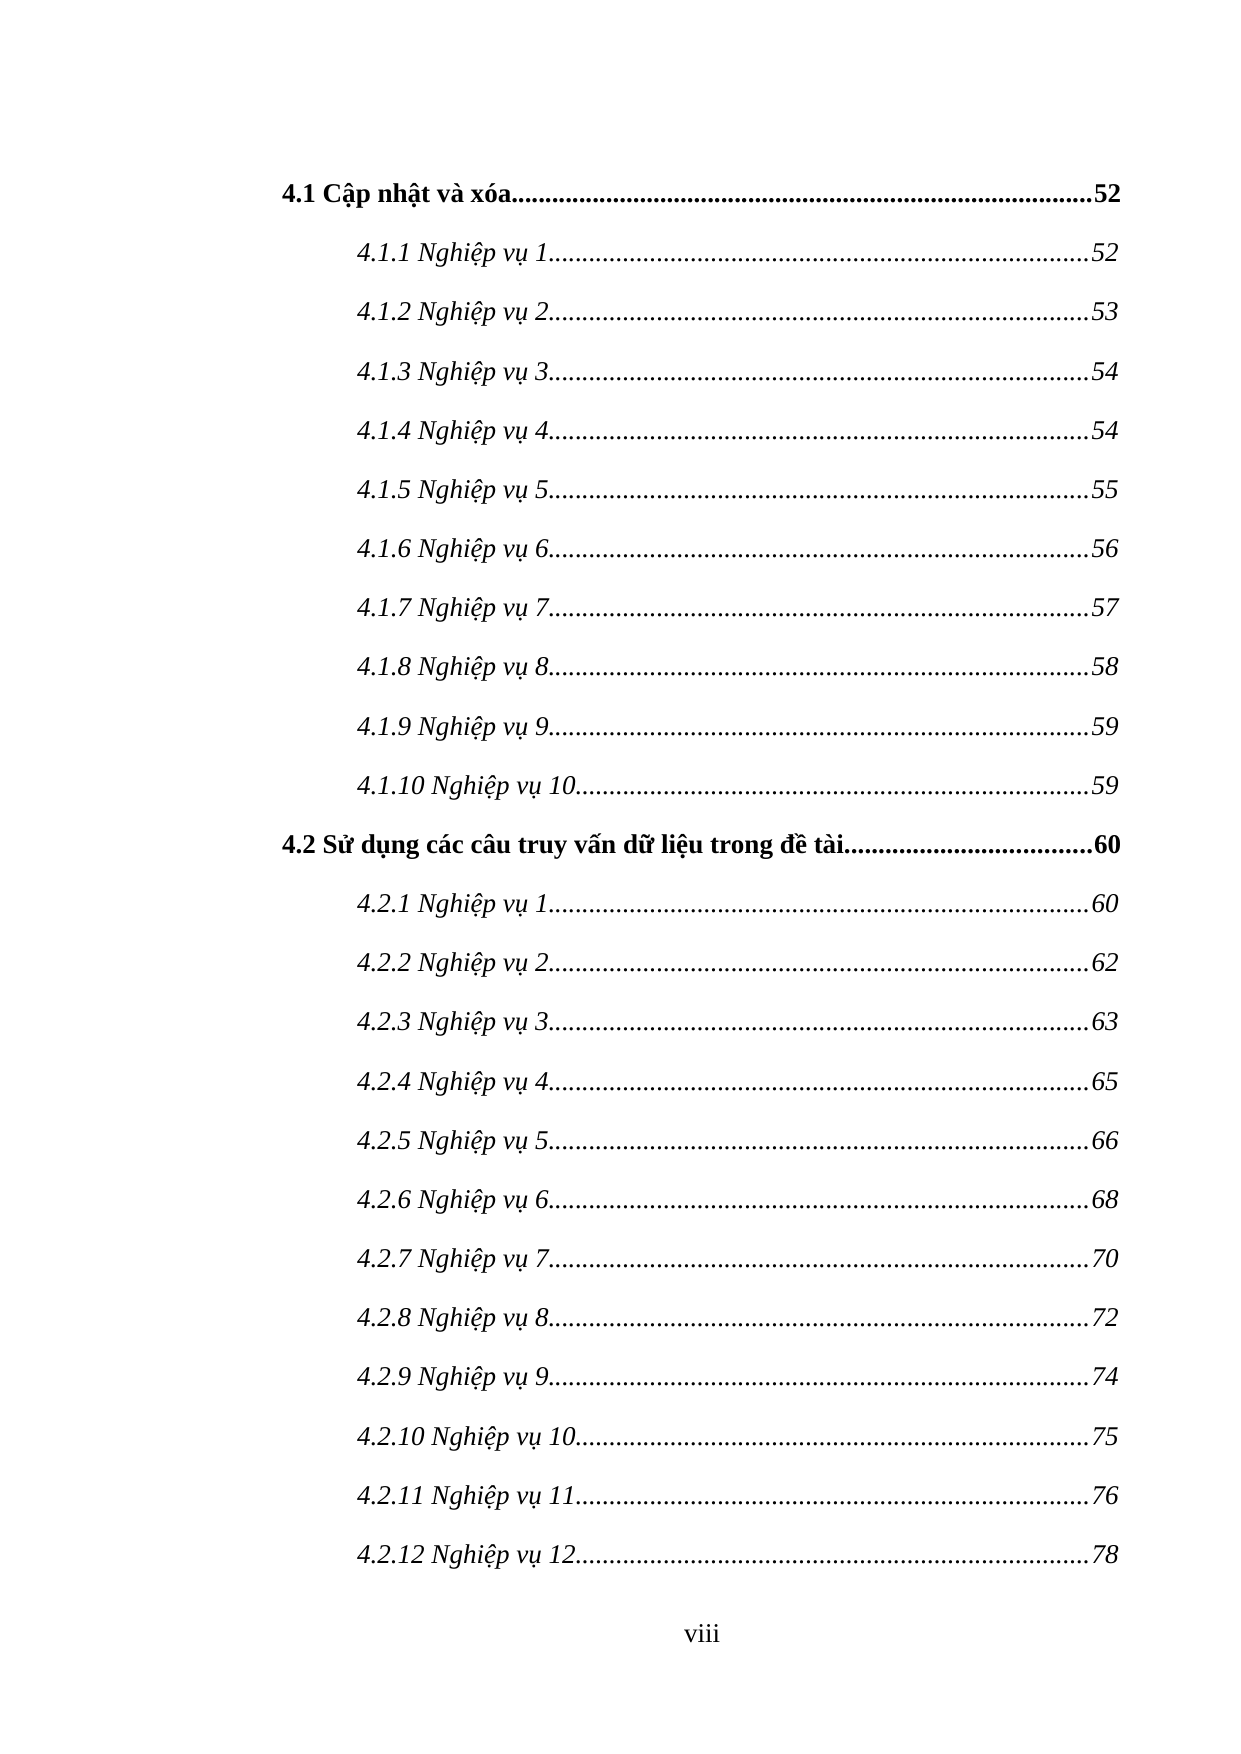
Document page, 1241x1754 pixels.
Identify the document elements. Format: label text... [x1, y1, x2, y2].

text 4.2.11 Nghiệp vụ 11 76 [357, 1479, 1122, 1510]
text 4.2.9 Nghiệp vụ 9 74 [357, 1361, 1122, 1392]
text 4.1.9 Nghiệp vụ 9 59 [357, 710, 1122, 741]
text 4.2.12 Nghiệp vụ 12 78 [357, 1538, 1122, 1569]
text 4.2.5 Nghiệp vụ 5 66 [357, 1124, 1122, 1155]
text 4.1 Cập nhật và xóa 52 [282, 177, 1122, 208]
text 4.2.1 Nghiệp vụ 1 60 [357, 887, 1122, 918]
text 4.2.3 Nghiệp vụ 3 63 [357, 1006, 1122, 1037]
text 4.2.4 Nghiệp vụ 4 65 [357, 1065, 1122, 1096]
text 4.1.3 Nghiệp vụ 3 54 [357, 355, 1122, 386]
text 4.1.2 Nghiệp vụ 2 53 [357, 296, 1122, 327]
text 4.2 Sử dụng các câu truy vấn dữ liệu trong đề tài 60 [282, 828, 1122, 859]
text 4.2.2 Nghiệp vụ 2 62 [357, 946, 1122, 977]
text 4.2.8 Nghiệp vụ 8 72 [357, 1301, 1122, 1332]
text 4.2.7 Nghiệp vụ 7 70 [357, 1242, 1122, 1273]
text 4.1.4 Nghiệp vụ 4 54 [357, 414, 1122, 445]
text 4.1.7 Nghiệp vụ 7 57 [357, 591, 1122, 622]
text 4.1.8 Nghiệp vụ 8 58 [357, 651, 1122, 682]
text 4.1.5 Nghiệp vụ 5 55 [357, 473, 1122, 504]
text 4.2.10 Nghiệp vụ 10 75 [357, 1420, 1122, 1451]
text 4.1.1 Nghiệp vụ 1 52 [357, 236, 1122, 267]
text 4.2.6 Nghiệp vụ 6 68 [357, 1183, 1122, 1214]
text 4.1.6 Nghiệp vụ 6 56 [357, 532, 1122, 563]
text 4.1.10 Nghiệp vụ 10 59 [357, 769, 1122, 800]
